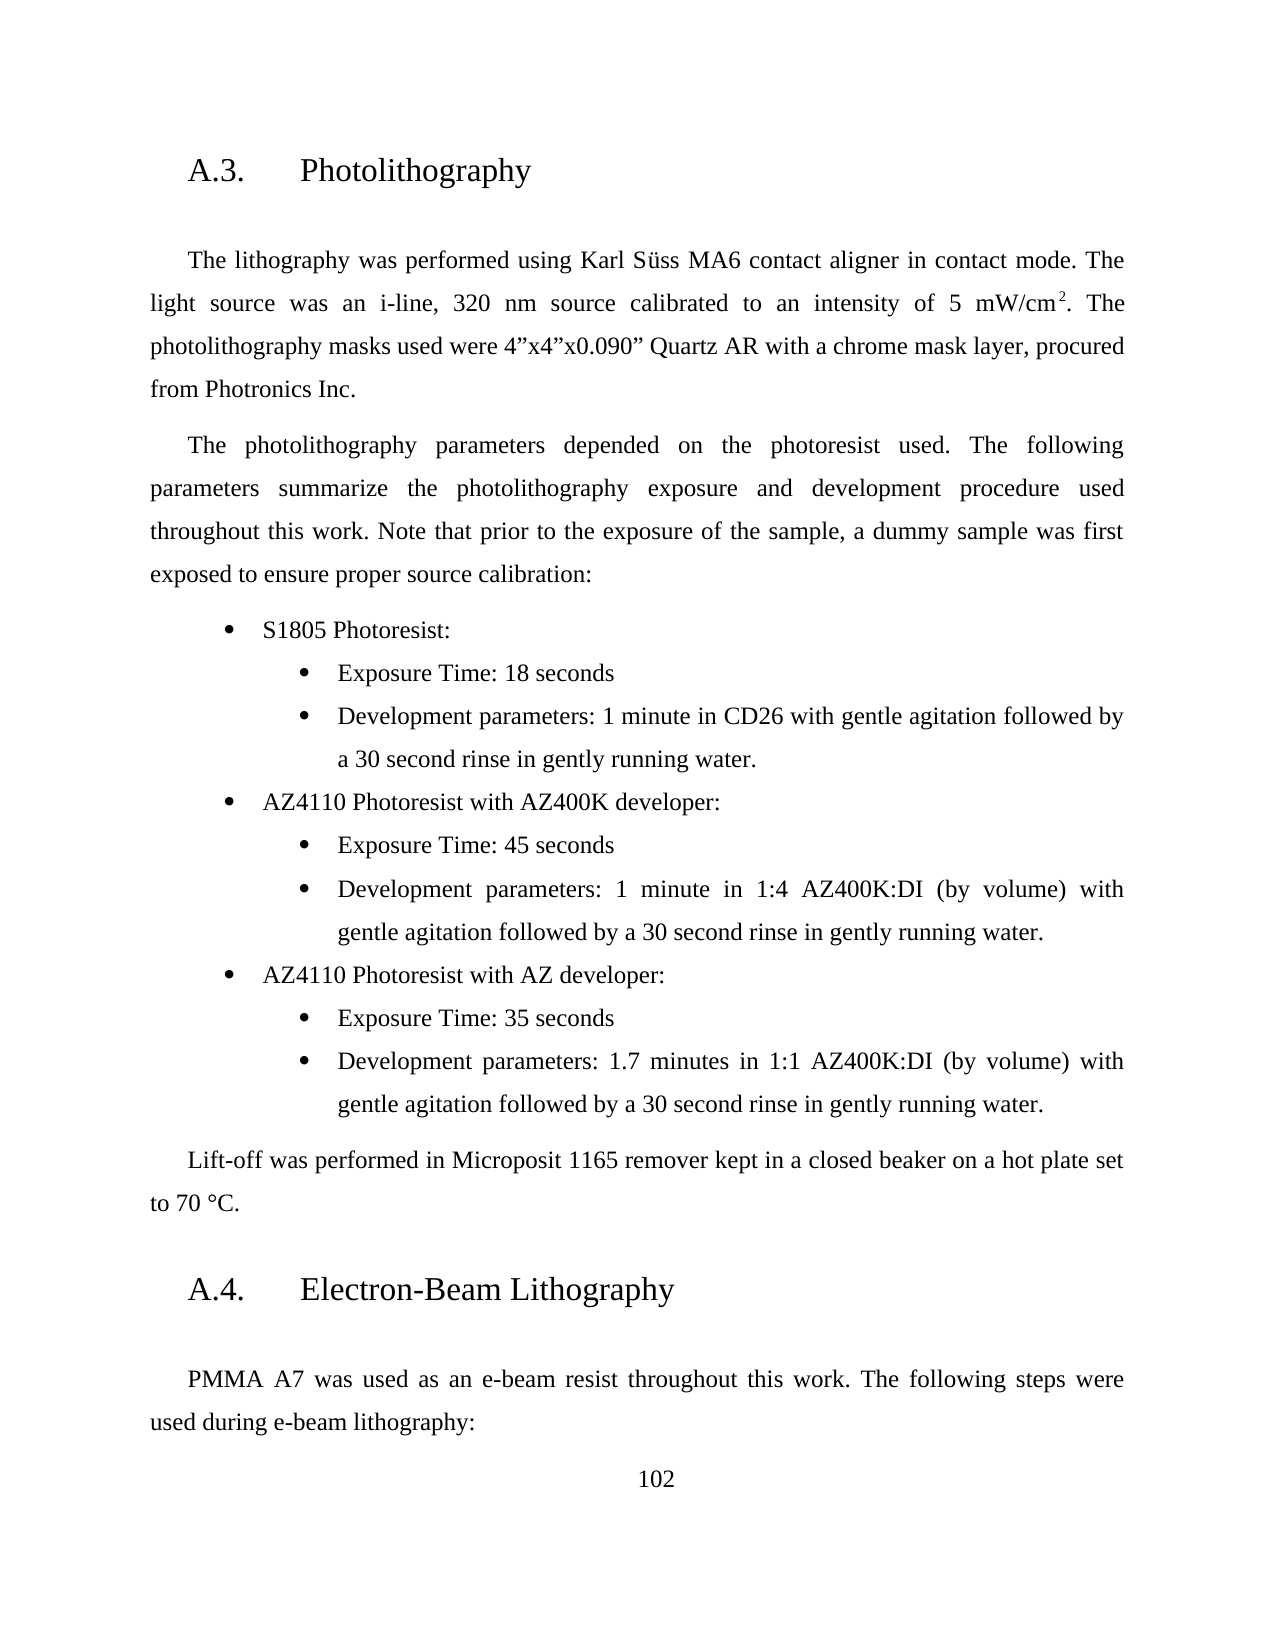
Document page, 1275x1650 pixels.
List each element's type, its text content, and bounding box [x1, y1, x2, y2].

list Exposure Time: 18 seconds [300, 658, 1125, 687]
text The photolithography parameters depended on the photoresist used. The following parameters summarize the photolithography exposure and development procedure used throughout this work. Note that prior to the exposure of the sample, a dummy sample was first exposed to ensure proper source calibration: [150, 430, 1125, 588]
text Lift-off was performed in Microposit 1165 remover kept in a closed beaker on a hot plate set to 70 °C. [150, 1145, 1125, 1217]
list AZ4110 Photoresist with AZ400K developer: [225, 787, 1125, 816]
list Development parameters: 1.7 minutes in 1:1 AZ400K:DI (by volume) with gentle agitation followed by a 30 second rinse in gently running water. [300, 1046, 1125, 1118]
text The lithography was performed using Karl Süss MA6 contact aligner in contact mode. The light source was an i-line, 320 nm source calibrated to an intensity of 5 mW/cm2. The photolithography masks used were 4”x4”x0.090” Quartz AR with a chrome mask layer, procured from Photronics Inc. [150, 245, 1125, 403]
list Development parameters: 1 minute in 1:4 AZ400K:DI (by volume) with gentle agitation followed by a 30 second rinse in gently running water. [300, 874, 1125, 946]
list AZ4110 Photoresist with AZ developer: [225, 960, 1125, 989]
list Exposure Time: 45 seconds [300, 831, 1125, 859]
list Development parameters: 1 minute in CD26 with gentle agitation followed by a 30 second rinse in gently running water. [300, 701, 1125, 773]
list Exposure Time: 35 seconds [300, 1003, 1125, 1032]
subtitle Photolithography [187, 150, 1125, 188]
list S1805 Photoresist: [225, 615, 1125, 644]
subtitle Electron-Beam Lithography [187, 1269, 1125, 1307]
text PMMA A7 was used as an e-beam resist throughout this work. The following steps were used during e-beam lithography: [150, 1364, 1125, 1436]
